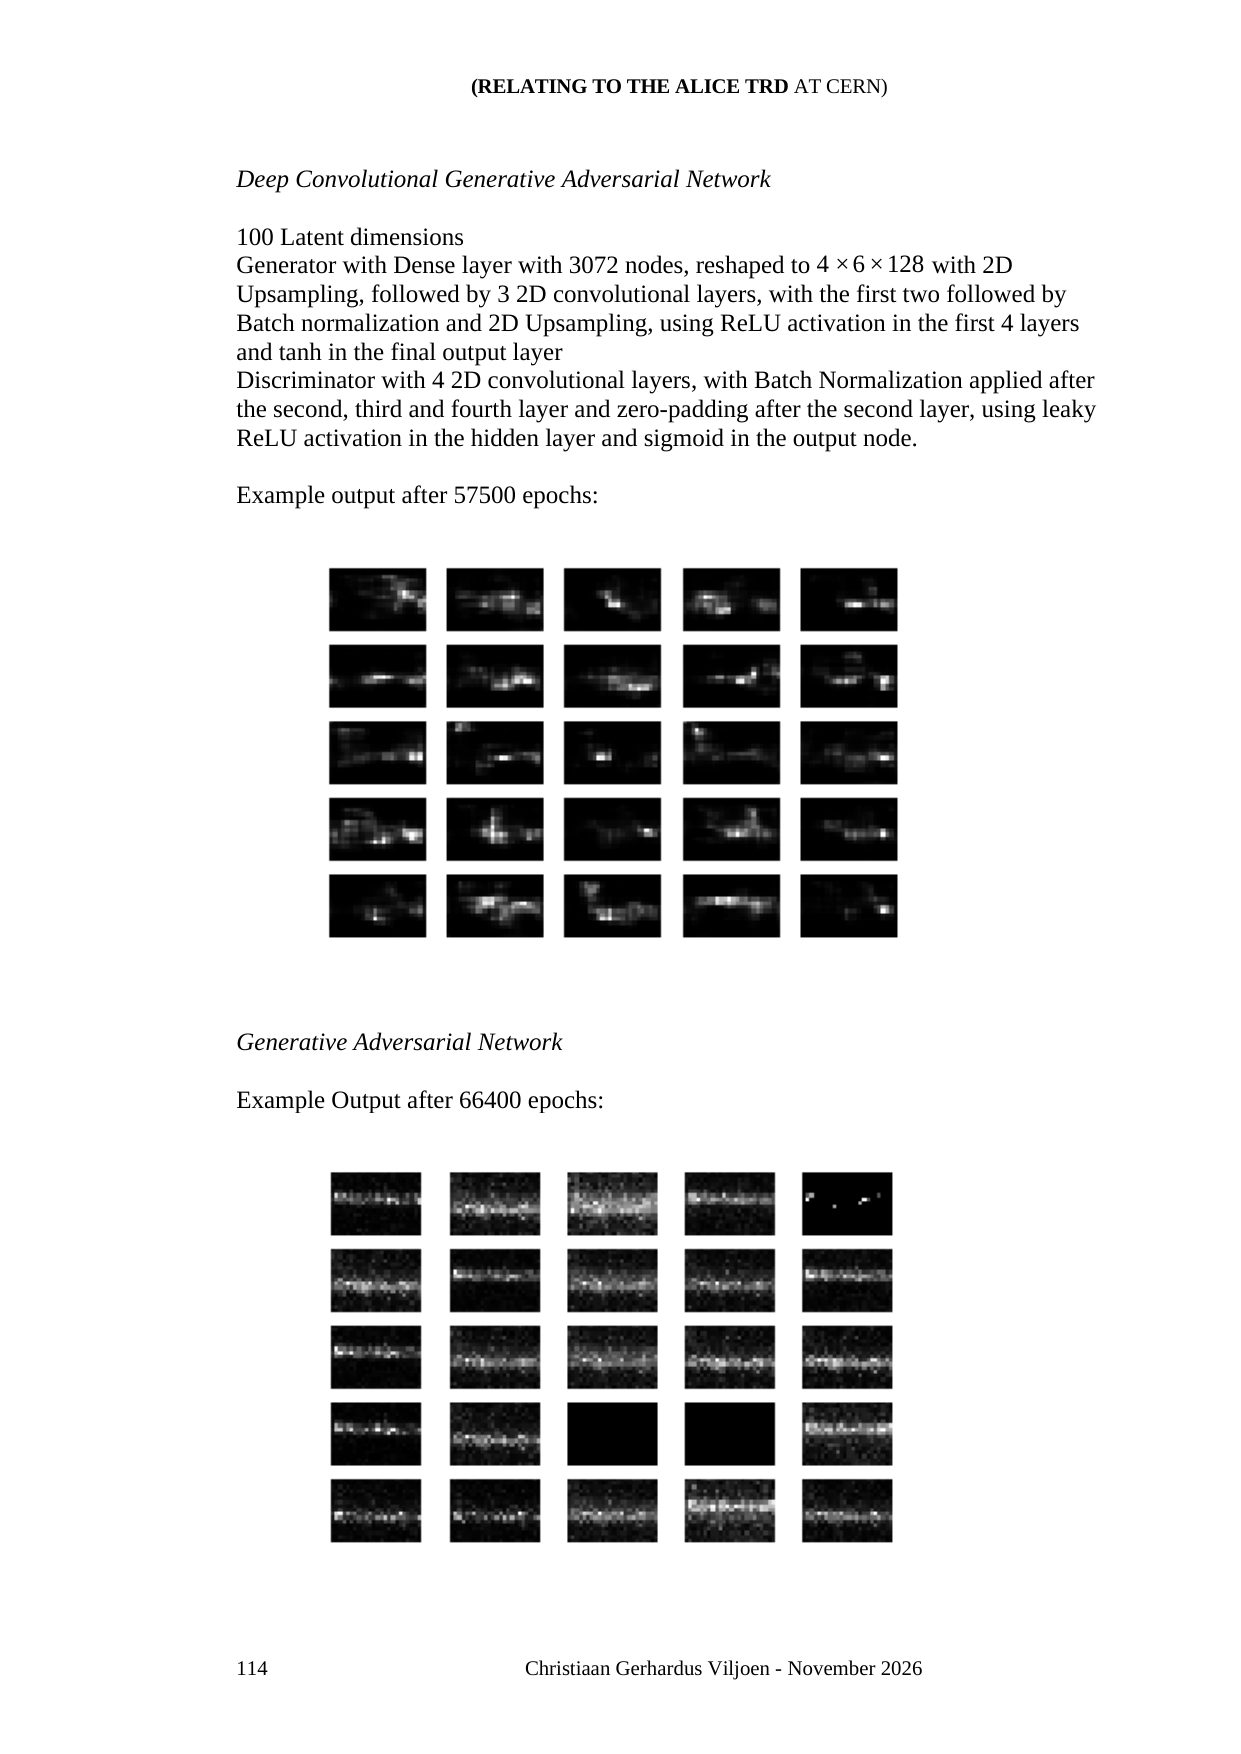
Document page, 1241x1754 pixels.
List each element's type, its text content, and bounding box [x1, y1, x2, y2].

text Generative Adversarial Network [236, 1027, 1122, 1056]
text Deep Convolutional Generative Adversarial Network [236, 164, 1122, 193]
text Generator with Dense layer with 3072 nodes, reshaped to with 2D Upsampling, followed by 3 2D convolutional layers, with the first two followed by Batch normalization and 2D Upsampling, using ReLU activation in the first 4 layers and tanh in the final output layer [236, 250, 1122, 365]
picture [236, 509, 971, 999]
text Example Output after 66400 epochs: [236, 1085, 1122, 1114]
picture [236, 1113, 971, 1604]
text Discriminator with 4 2D convolutional layers, with Batch Normalization applied after the second, third and fourth layer and zero-padding after the second layer, using leaky ReLU activation in the hidden layer and sigmoid in the output node. [236, 365, 1122, 452]
text 100 Latent dimensions [236, 222, 1122, 250]
text Example output after 57500 epochs: [236, 480, 1122, 509]
